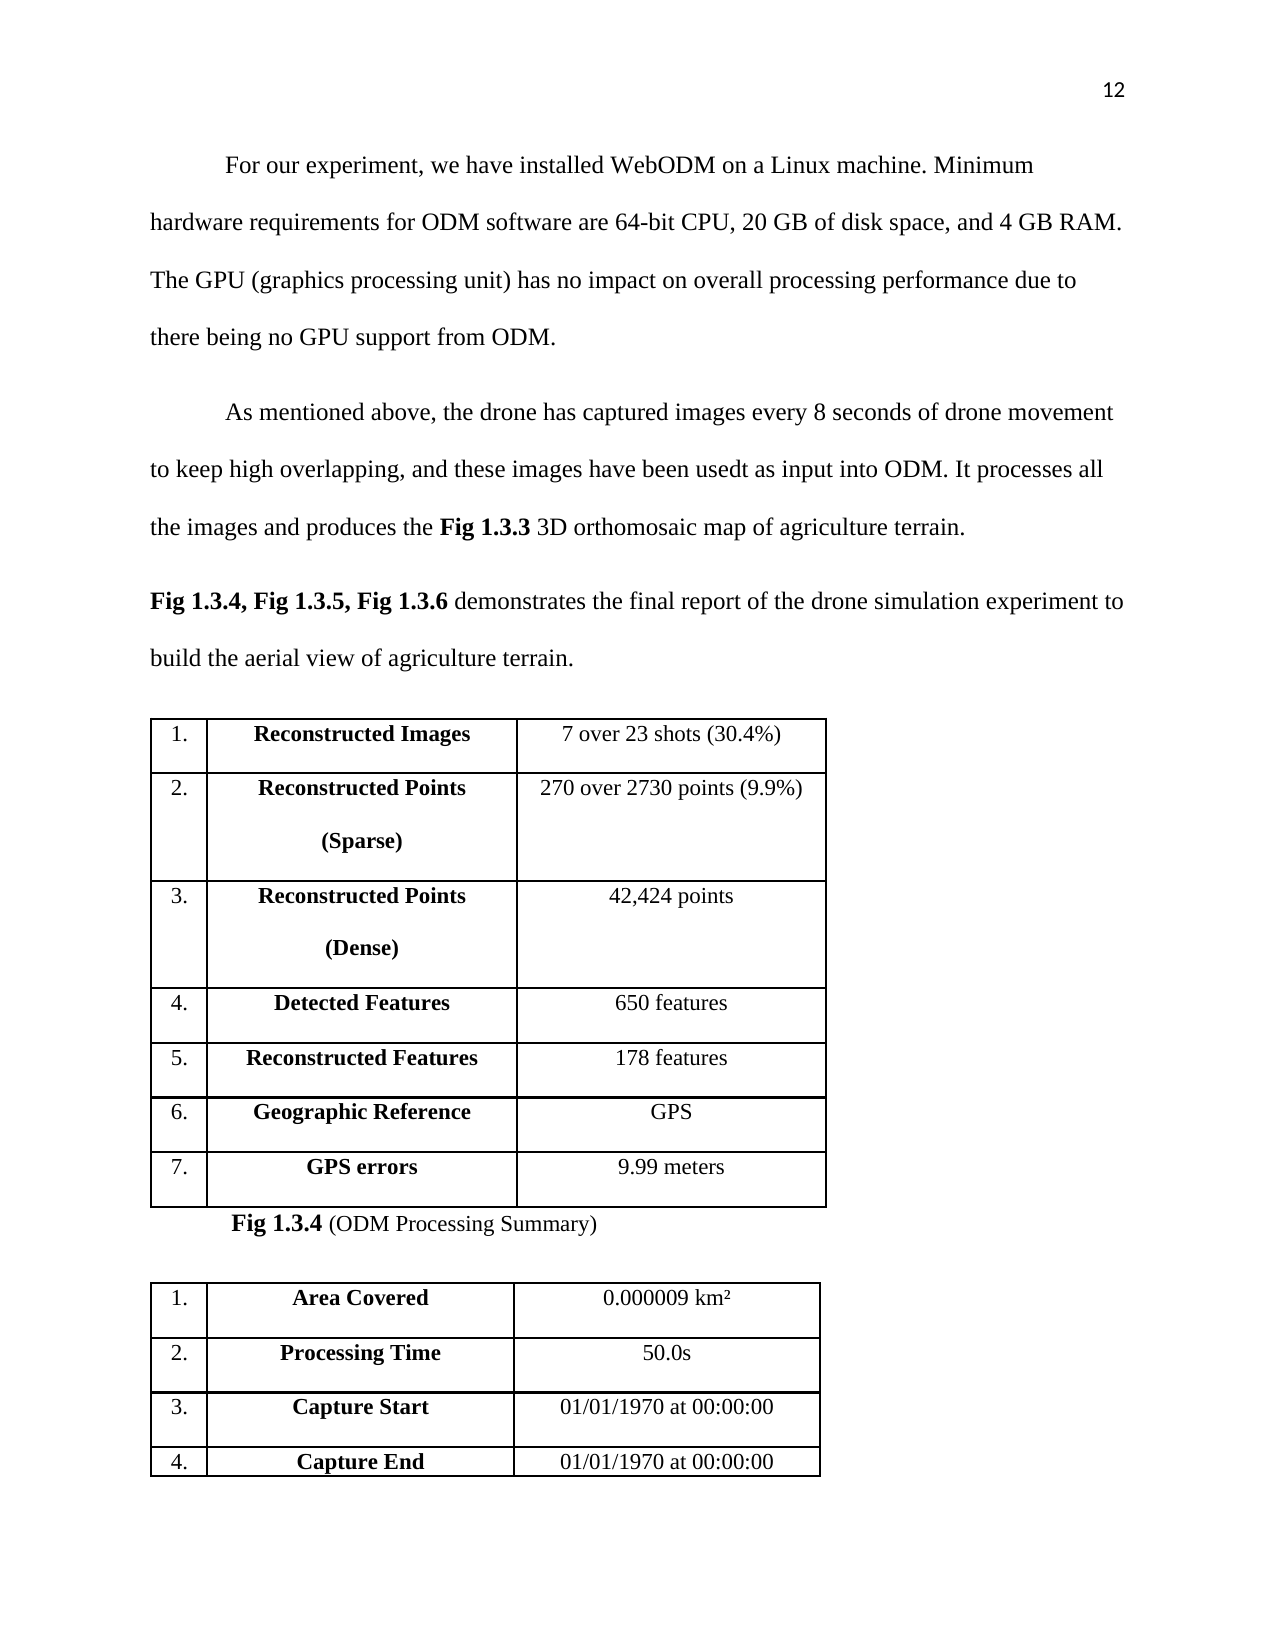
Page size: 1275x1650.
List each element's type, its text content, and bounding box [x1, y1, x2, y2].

table_header 1. [152, 720, 206, 772]
table_cell 4. [152, 1448, 206, 1474]
table_cell 2. [152, 774, 206, 879]
table_cell 178 features [518, 1044, 825, 1096]
table_cell 650 features [518, 989, 825, 1042]
text Fig 1.3.4 (ODM Processing Summary) [150, 1208, 1125, 1237]
table_cell Processing Time [208, 1339, 513, 1391]
table_cell Reconstructed Points (Sparse) [208, 774, 516, 879]
table_cell 50.0s [515, 1339, 819, 1391]
table_cell 01/01/1970 at 00:00:00 [515, 1394, 819, 1446]
table_cell 01/01/1970 at 00:00:00 [515, 1448, 819, 1474]
table_cell Capture Start [208, 1394, 513, 1446]
table_header 0.000009 km² [515, 1284, 819, 1337]
table_cell Geographic Reference [208, 1099, 516, 1151]
table_header Area Covered [208, 1284, 513, 1337]
text For our experiment, we have installed WebODM on a Linux machine. Minimum hardware requirements for ODM software are 64-bit CPU, 20 GB of disk space, and 4 GB RAM. The GPU (graphics processing unit) has no impact on overall processing performance due to there being no GPU support from ODM. [150, 150, 1125, 351]
table_cell Capture End [208, 1448, 513, 1474]
table_cell Reconstructed Features [208, 1044, 516, 1096]
table_cell GPS [518, 1099, 825, 1151]
table_cell 42,424 points [518, 882, 825, 987]
text Fig 1.3.4, Fig 1.3.5, Fig 1.3.6 demonstrates the final report of the drone simulation experiment to build the aerial view of agriculture terrain. [150, 586, 1125, 672]
table_cell 5. [152, 1044, 206, 1096]
table_cell 270 over 2730 points (9.9%) [518, 774, 825, 879]
table_cell 4. [152, 989, 206, 1042]
table_cell 9.99 meters [518, 1153, 825, 1206]
table_cell 2. [152, 1339, 206, 1391]
text As mentioned above, the drone has captured images every 8 seconds of drone movement to keep high overlapping, and these images have been usedt as input into ODM. It processes all the images and produces the Fig 1.3.3 3D orthomosaic map of agriculture terrain. [150, 397, 1125, 540]
table_header Reconstructed Images [208, 720, 516, 772]
table_cell 7. [152, 1153, 206, 1206]
table_cell 6. [152, 1099, 206, 1151]
table_header 7 over 23 shots (30.4%) [518, 720, 825, 772]
table_cell 3. [152, 882, 206, 987]
table_header 1. [152, 1284, 206, 1337]
table_cell GPS errors [208, 1153, 516, 1206]
table_cell Reconstructed Points (Dense) [208, 882, 516, 987]
table_cell Detected Features [208, 989, 516, 1042]
table_cell 3. [152, 1394, 206, 1446]
